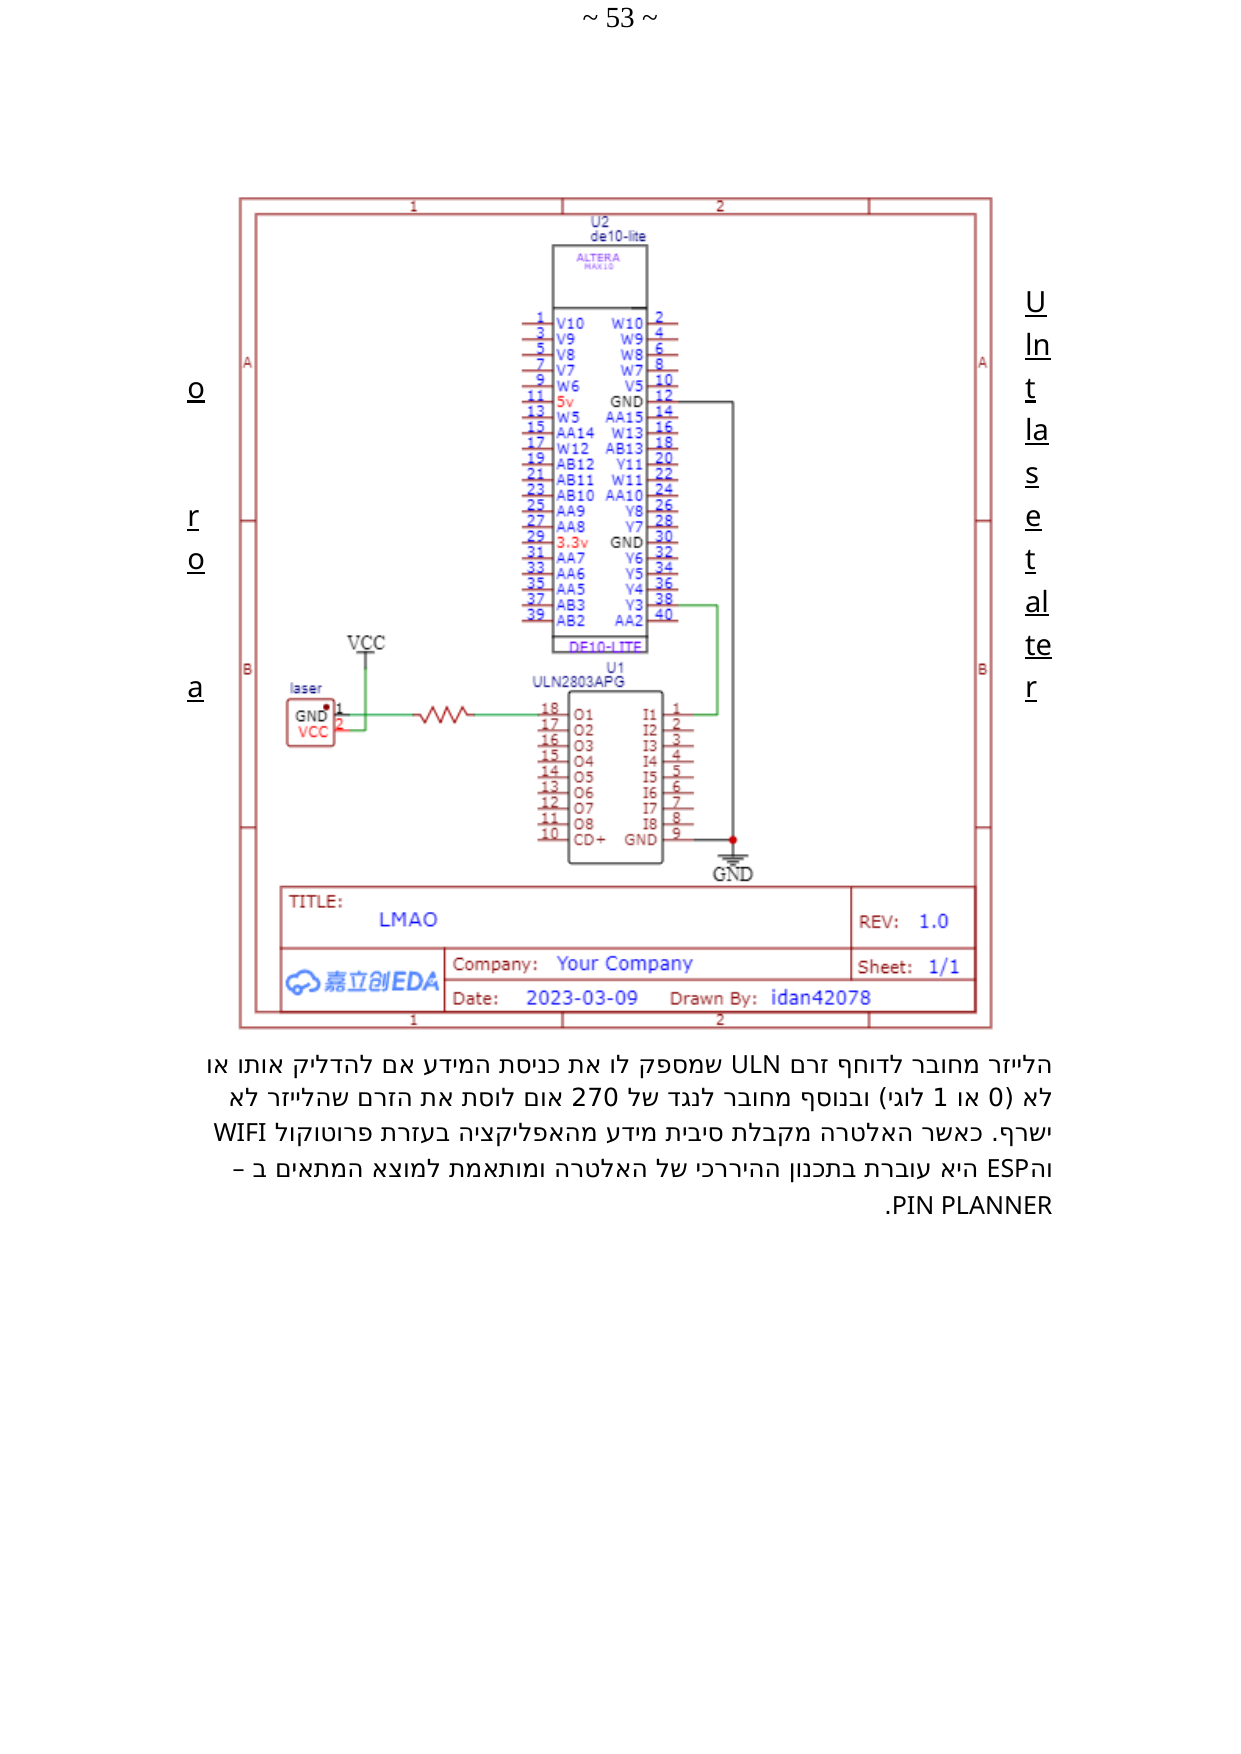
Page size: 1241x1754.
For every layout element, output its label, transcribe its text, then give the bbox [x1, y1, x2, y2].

picture [225, 182, 1007, 1044]
text הלייזר מחובר לדוחף זרם ULN שמספק לו את כניסת המידע אם להדליק אותו או לא (0 או 1 לוגי) ובנוסף מחובר לנגד של 270 אום לוסת את הזרם שהלייזר לא ישרף. כאשר האלטרה מקבלת סיבית מידע מהאפליקציה בעזרת פרוטוקול WIFI והESP היא עוברת בתכנון ההיררכי של האלטרה ומותאמת למוצא המתאים ב – PIN PLANNER. [187, 756, 1053, 1222]
subtitle Uln to laser to altera [187, 281, 225, 706]
subtitle Uln to laser to altera [1007, 281, 1053, 706]
